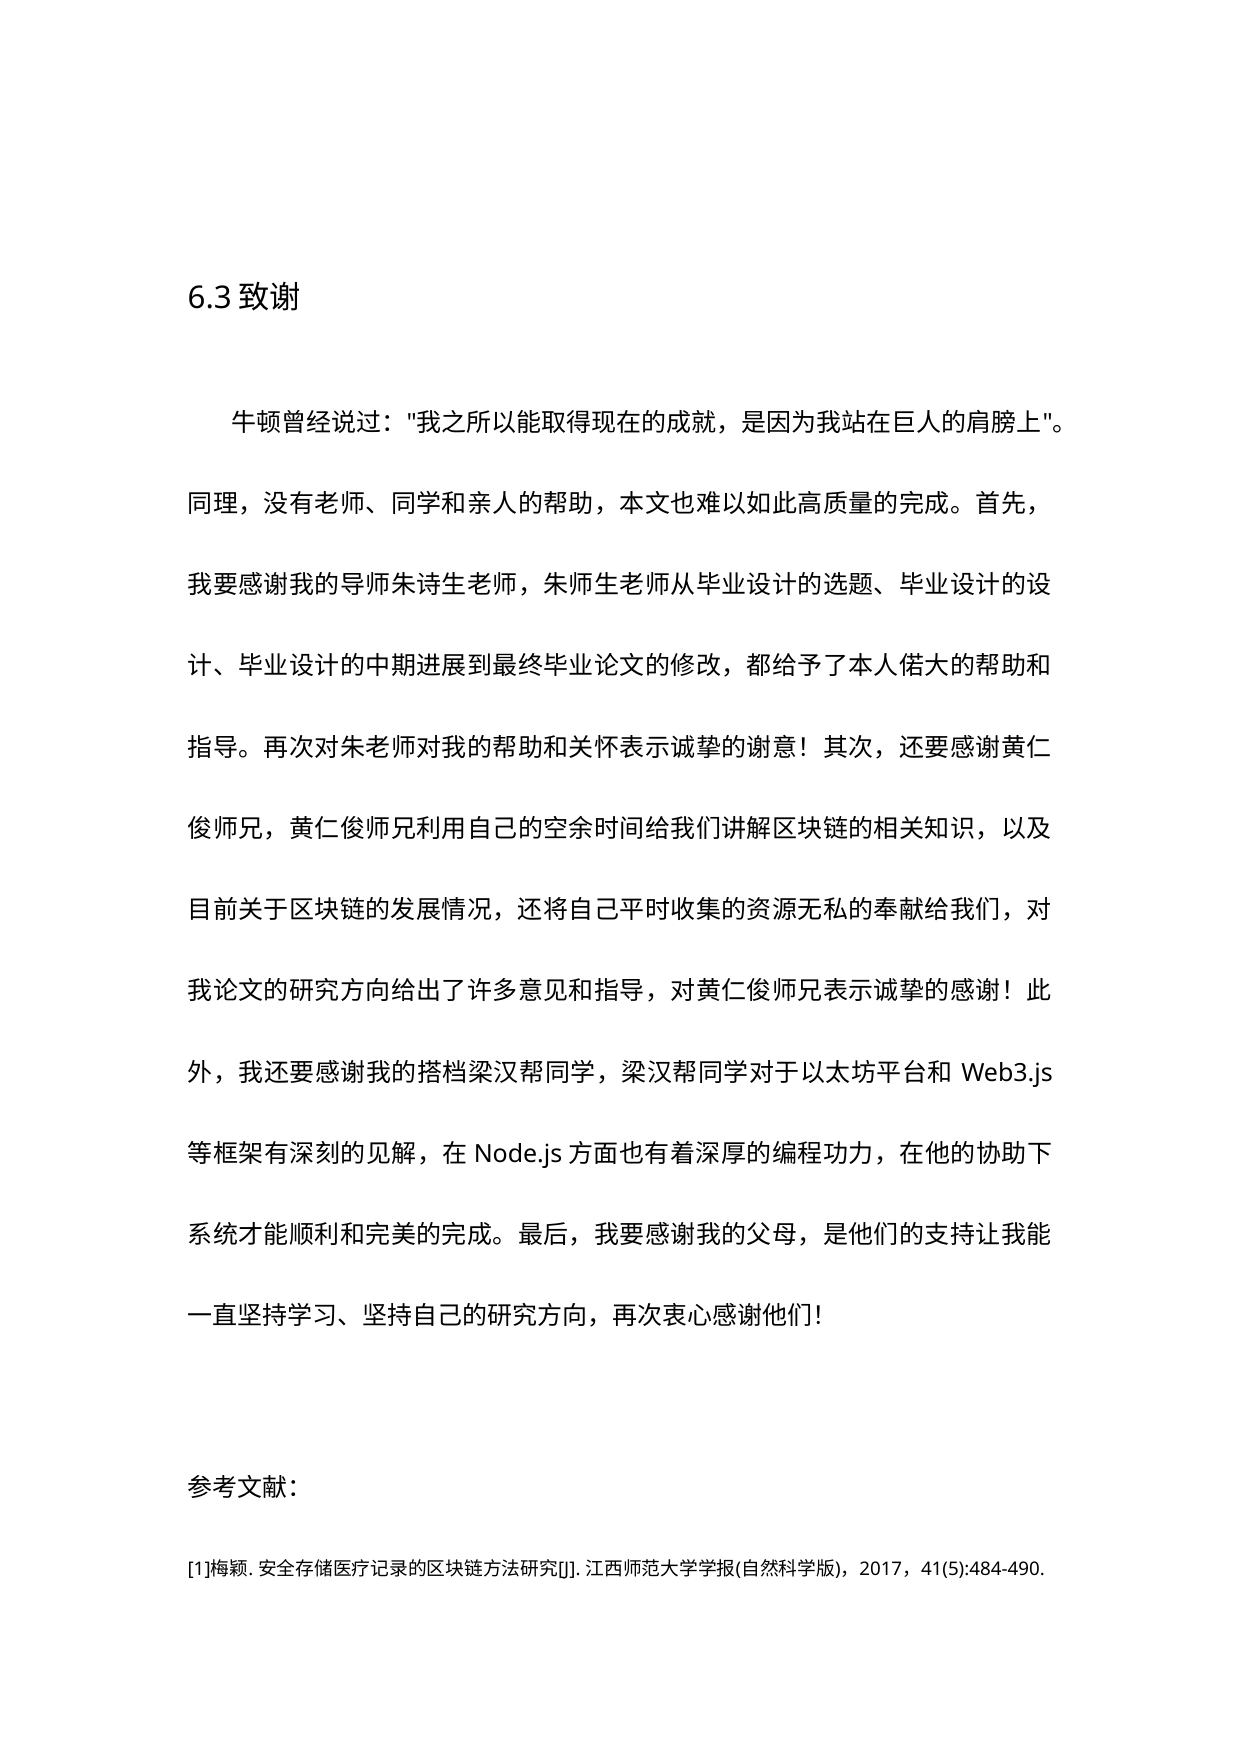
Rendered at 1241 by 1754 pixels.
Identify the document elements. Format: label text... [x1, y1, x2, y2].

text [1]梅颖. 安全存储医疗记录的区块链方法研究[J]. 江西师范大学学报(自然科学版)，2017，41(5):484-490. [187, 1551, 1053, 1583]
text 牛顿曾经说过："我之所以能取得现在的成就，是因为我站在巨人的肩膀上"。同理，没有老师、同学和亲人的帮助，本文也难以如此高质量的完成。首先，我要感谢我的导师朱诗生老师，朱师生老师从毕业设计的选题、毕业设计的设计、毕业设计的中期进展到最终毕业论文的修改，都给予了本人偌大的帮助和指导。再次对朱老师对我的帮助和关怀表示诚挚的谢意！其次，还要感谢黄仁俊师兄，黄仁俊师兄利用自己的空余时间给我们讲解区块链的相关知识，以及目前关于区块链的发展情况，还将自己平时收集的资源无私的奉献给我们，对我论文的研究方向给出了许多意见和指导，对黄仁俊师兄表示诚挚的感谢！此外，我还要感谢我的搭档梁汉帮同学，梁汉帮同学对于以太坊平台和Web3.js等框架有深刻的见解，在Node.js方面也有着深厚的编程功力，在他的协助下系统才能顺利和完美的完成。最后，我要感谢我的父母，是他们的支持让我能一直坚持学习、坚持自己的研究方向，再次衷心感谢他们！ [187, 388, 1053, 1346]
text 参考文献： [187, 1453, 1053, 1518]
subtitle 6.3致谢 [187, 262, 1053, 327]
